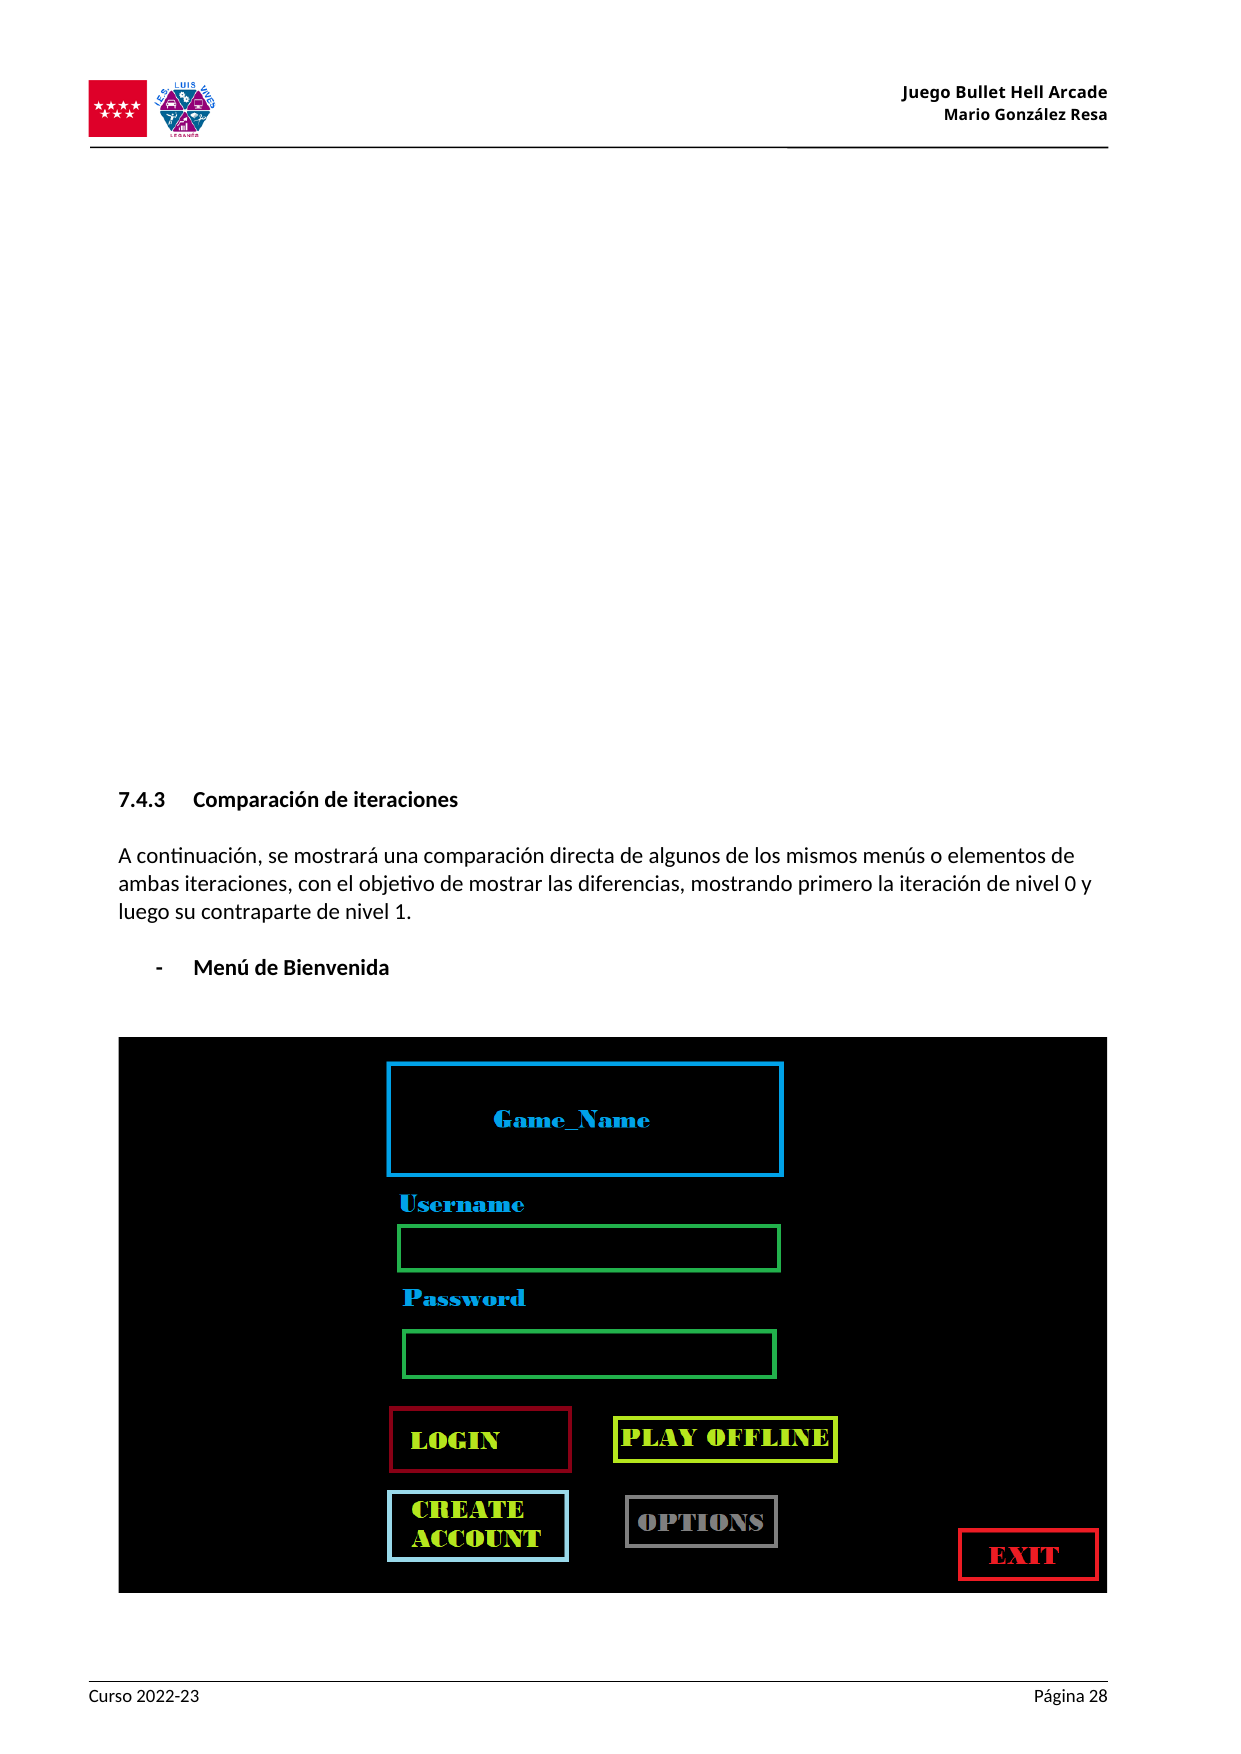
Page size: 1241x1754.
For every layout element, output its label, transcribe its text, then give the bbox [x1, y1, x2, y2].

list Menú de Bienvenida [156, 953, 1107, 981]
text A continuación, se mostrará una comparación directa de algunos de los mismos menús o elementos de ambas iteraciones, con el objetivo de mostrar las diferencias, mostrando primero la iteración de nivel 0 y luego su contraparte de nivel 1. [118, 841, 1107, 925]
picture [87, 80, 215, 136]
subtitle Comparación de iteraciones [118, 785, 1107, 813]
picture [118, 1037, 1108, 1593]
